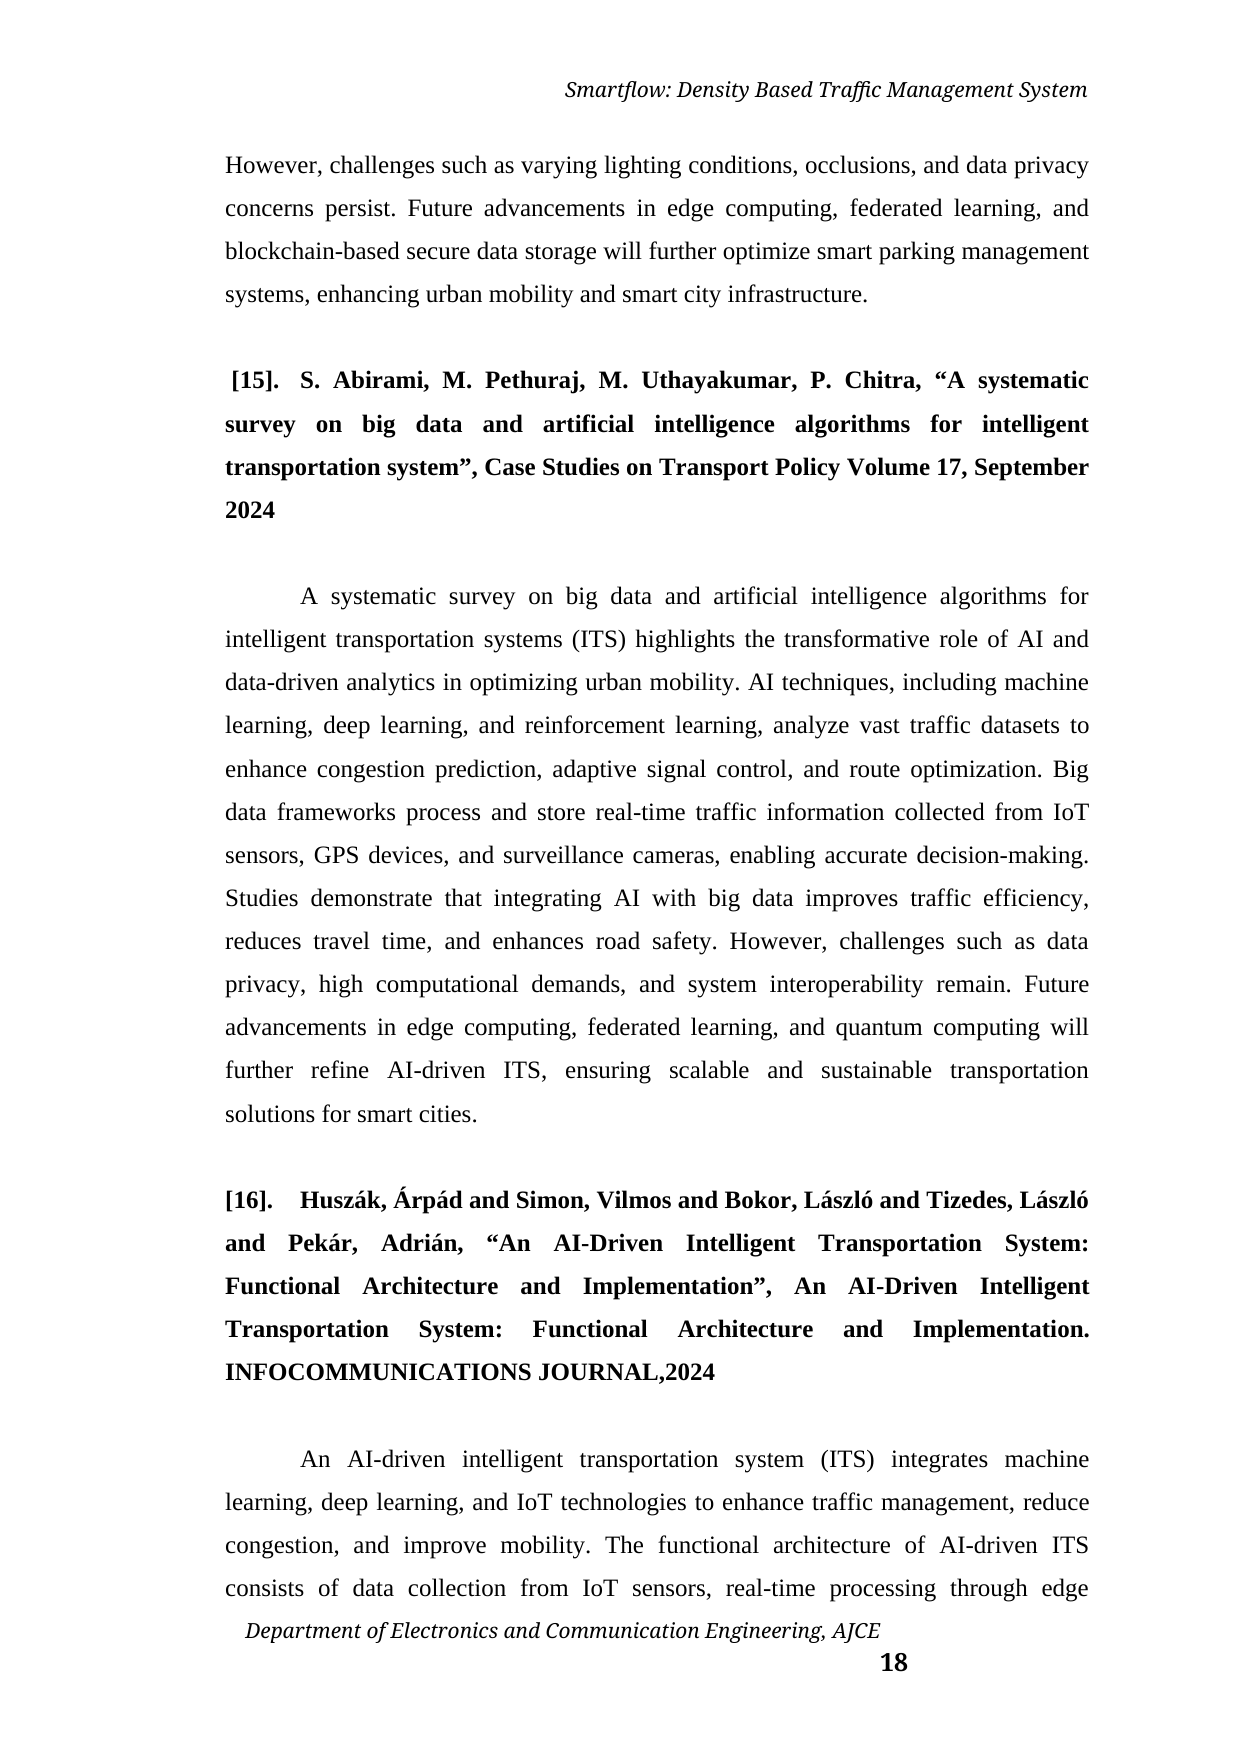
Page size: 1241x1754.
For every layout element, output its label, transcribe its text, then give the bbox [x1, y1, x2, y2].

text [16]. Huszák, Árpád and Simon, Vilmos and Bokor, László and Tizedes, László and Pekár, Adrián, “An AI-Driven Intelligent Transportation System: Functional Architecture and Implementation”, An AI-Driven Intelligent Transportation System: Functional Architecture and Implementation. INFOCOMMUNICATIONS JOURNAL,2024 [225, 1185, 1090, 1386]
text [225, 150, 1090, 308]
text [225, 1444, 1090, 1602]
text A systematic survey on big data and artificial intelligence algorithms for intelligent transportation systems (ITS) highlights the transformative role of AI and data-driven analytics in optimizing urban mobility. AI techniques, including machine learning, deep learning, and reinforcement learning, analyze vast traffic datasets to enhance congestion prediction, adaptive signal control, and route optimization. Big data frameworks process and store real-time traffic information collected from IoT sensors, GPS devices, and surveillance cameras, enabling accurate decision-making. Studies demonstrate that integrating AI with big data improves traffic efficiency, reduces travel time, and enhances road safety. However, challenges such as data privacy, high computational demands, and system interoperability remain. Future advancements in edge computing, federated learning, and quantum computing will further refine AI-driven ITS, ensuring scalable and sustainable transportation solutions for smart cities. [225, 581, 1090, 1127]
text [15]. S. Abirami, M. Pethuraj, M. Uthayakumar, P. Chitra, “A systematic survey on big data and artificial intelligence algorithms for intelligent transportation system”, Case Studies on Transport Policy Volume 17, September 2024 [225, 366, 1090, 524]
